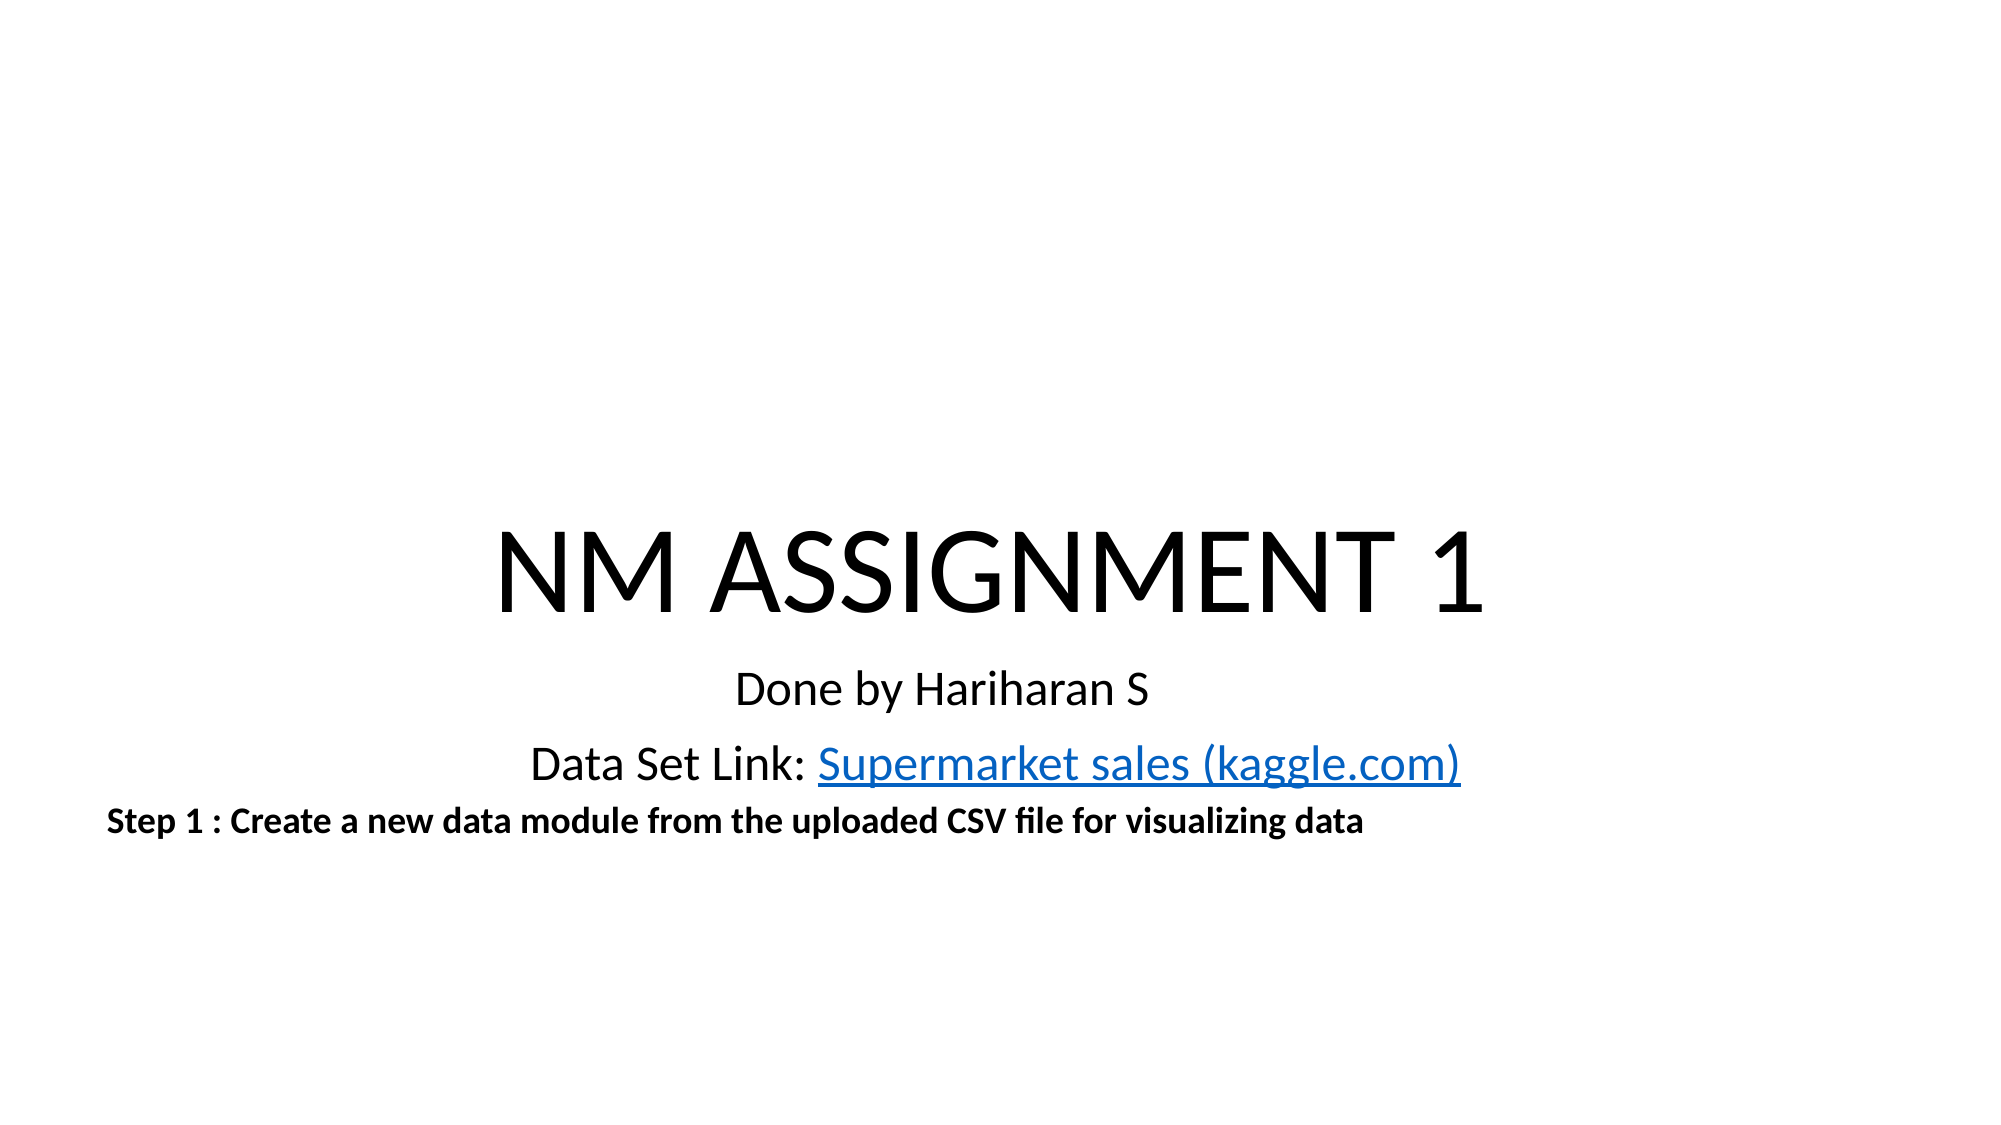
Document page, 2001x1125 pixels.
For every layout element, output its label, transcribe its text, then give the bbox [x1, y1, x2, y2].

subtitle Data Set Link: Supermarket sales (kaggle.com) [0, 731, 1461, 792]
text Done by Hariharan S [735, 656, 1977, 717]
text Step 1 : Create a new data module from the uploaded CSV file for visualizing data [107, 797, 1977, 843]
text NM ASSIGNMENT 1 [0, 492, 1488, 644]
